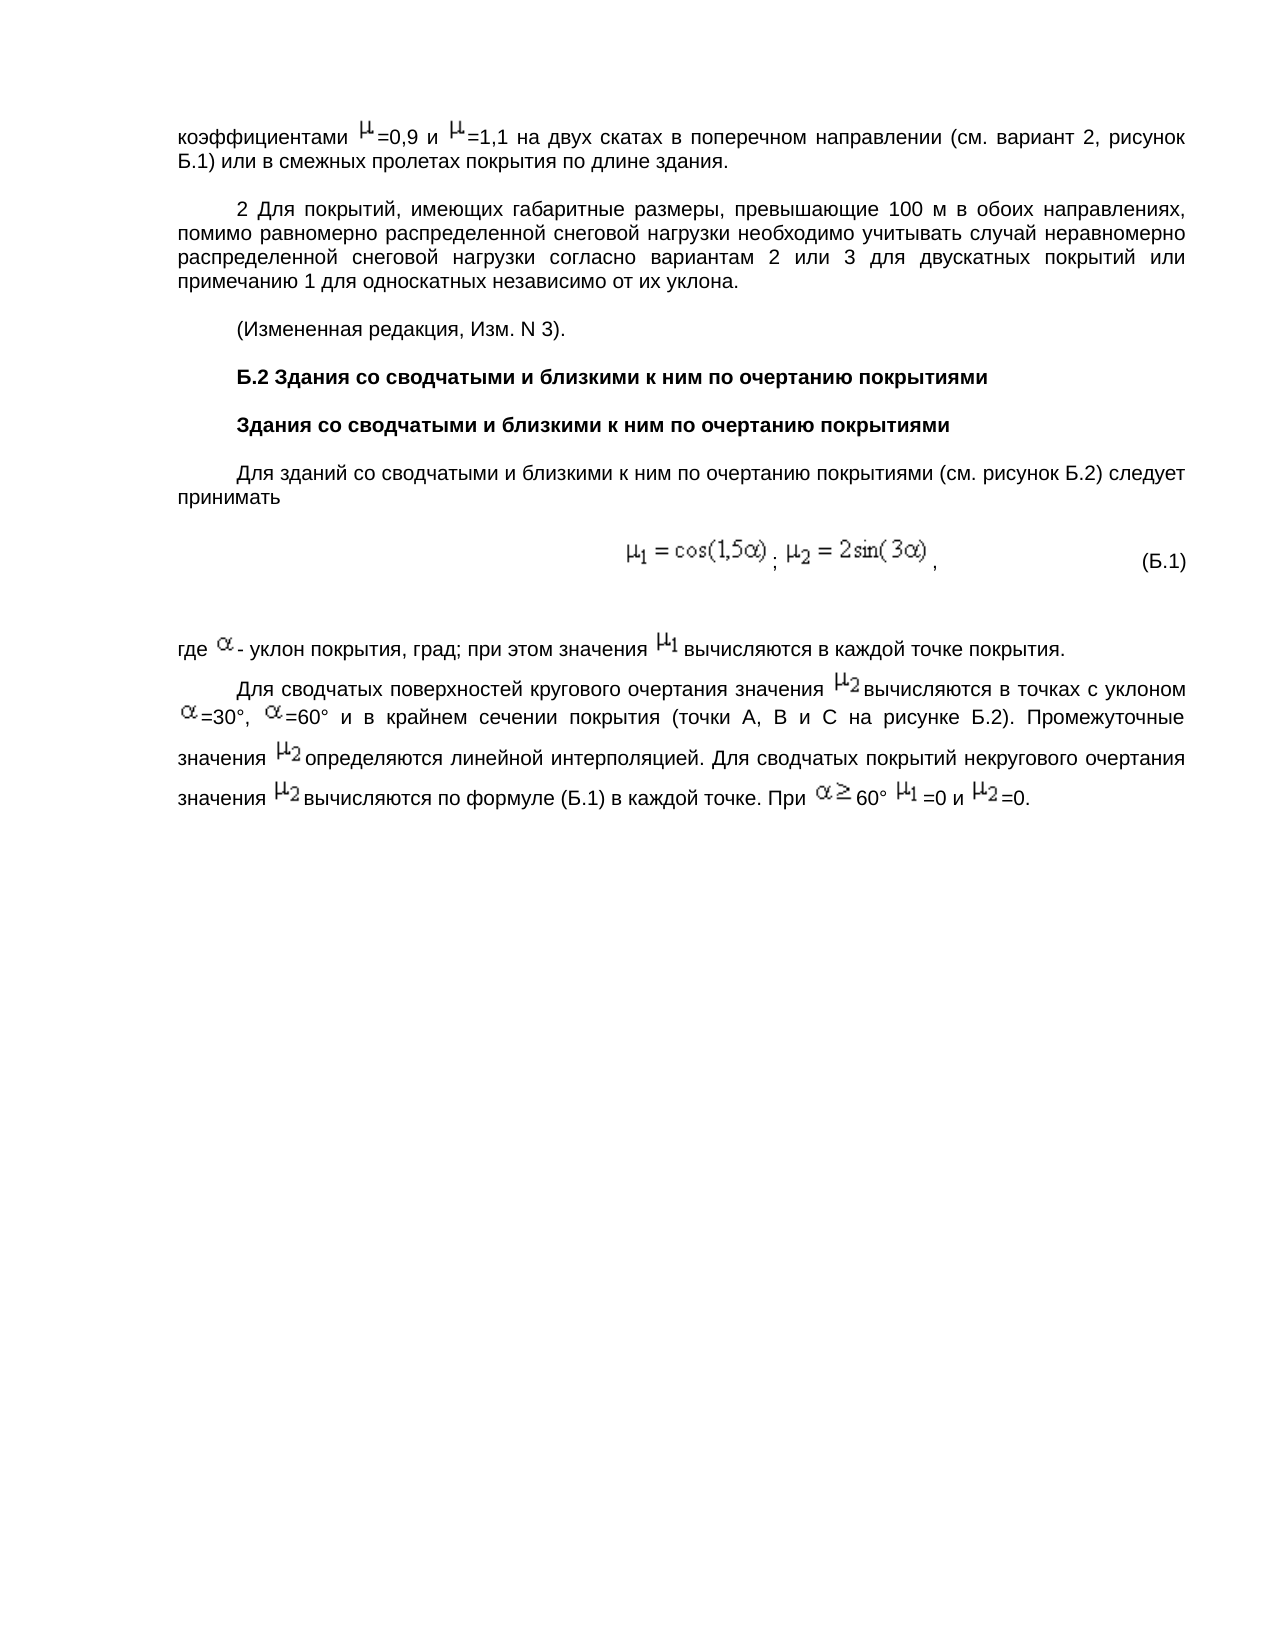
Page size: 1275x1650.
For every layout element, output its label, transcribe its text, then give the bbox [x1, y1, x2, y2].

picture [783, 532, 932, 569]
picture [623, 532, 772, 569]
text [177, 118, 1186, 173]
text Здания со сводчатыми и близкими к ним по очертанию покрытиями [177, 413, 1186, 437]
text Б.2 Здания со сводчатыми и близкими к ним по очертанию покрытиями [177, 365, 1186, 389]
picture [969, 769, 1002, 806]
text где - уклон покрытия, град; при этом значения вычисляются в каждой точке покрытия. [177, 621, 1186, 661]
picture [446, 118, 468, 145]
text Для сводчатых поверхностей кругового очертания значения вычисляются в точках с уклоном =30°, =60° и в крайнем сечении покрытия (точки A, B и C на рисунке Б.2). Промежуточные значения определяются линейной интерполяцией. Для сводчатых покрытий некругового очертания значения вычисляются по формуле (Б.1) в каждой точке. При 60° =0 и =0. [177, 661, 1186, 810]
picture [812, 778, 856, 806]
picture [893, 769, 923, 806]
text 2 Для покрытий, имеющих габаритные размеры, превышающие 100 м в обоих направлениях, помимо равномерно распределенной снеговой нагрузки необходимо учитывать случай неравномерно распределенной снеговой нагрузки согласно вариантам 2 или 3 для двускатных покрытий или примечанию 1 для односкатных независимо от их уклона. [177, 197, 1186, 293]
picture [213, 633, 237, 657]
picture [272, 769, 304, 806]
picture [273, 729, 305, 766]
picture [177, 701, 201, 725]
picture [832, 661, 864, 697]
text Для зданий со сводчатыми и близкими к ним по очертанию покрытиями (см. рисунок Б.2) следует принимать [177, 461, 1186, 508]
picture [261, 701, 285, 725]
text (Измененная редакция, Изм. N 3). [177, 317, 1186, 341]
picture [653, 620, 684, 657]
picture [356, 118, 377, 145]
